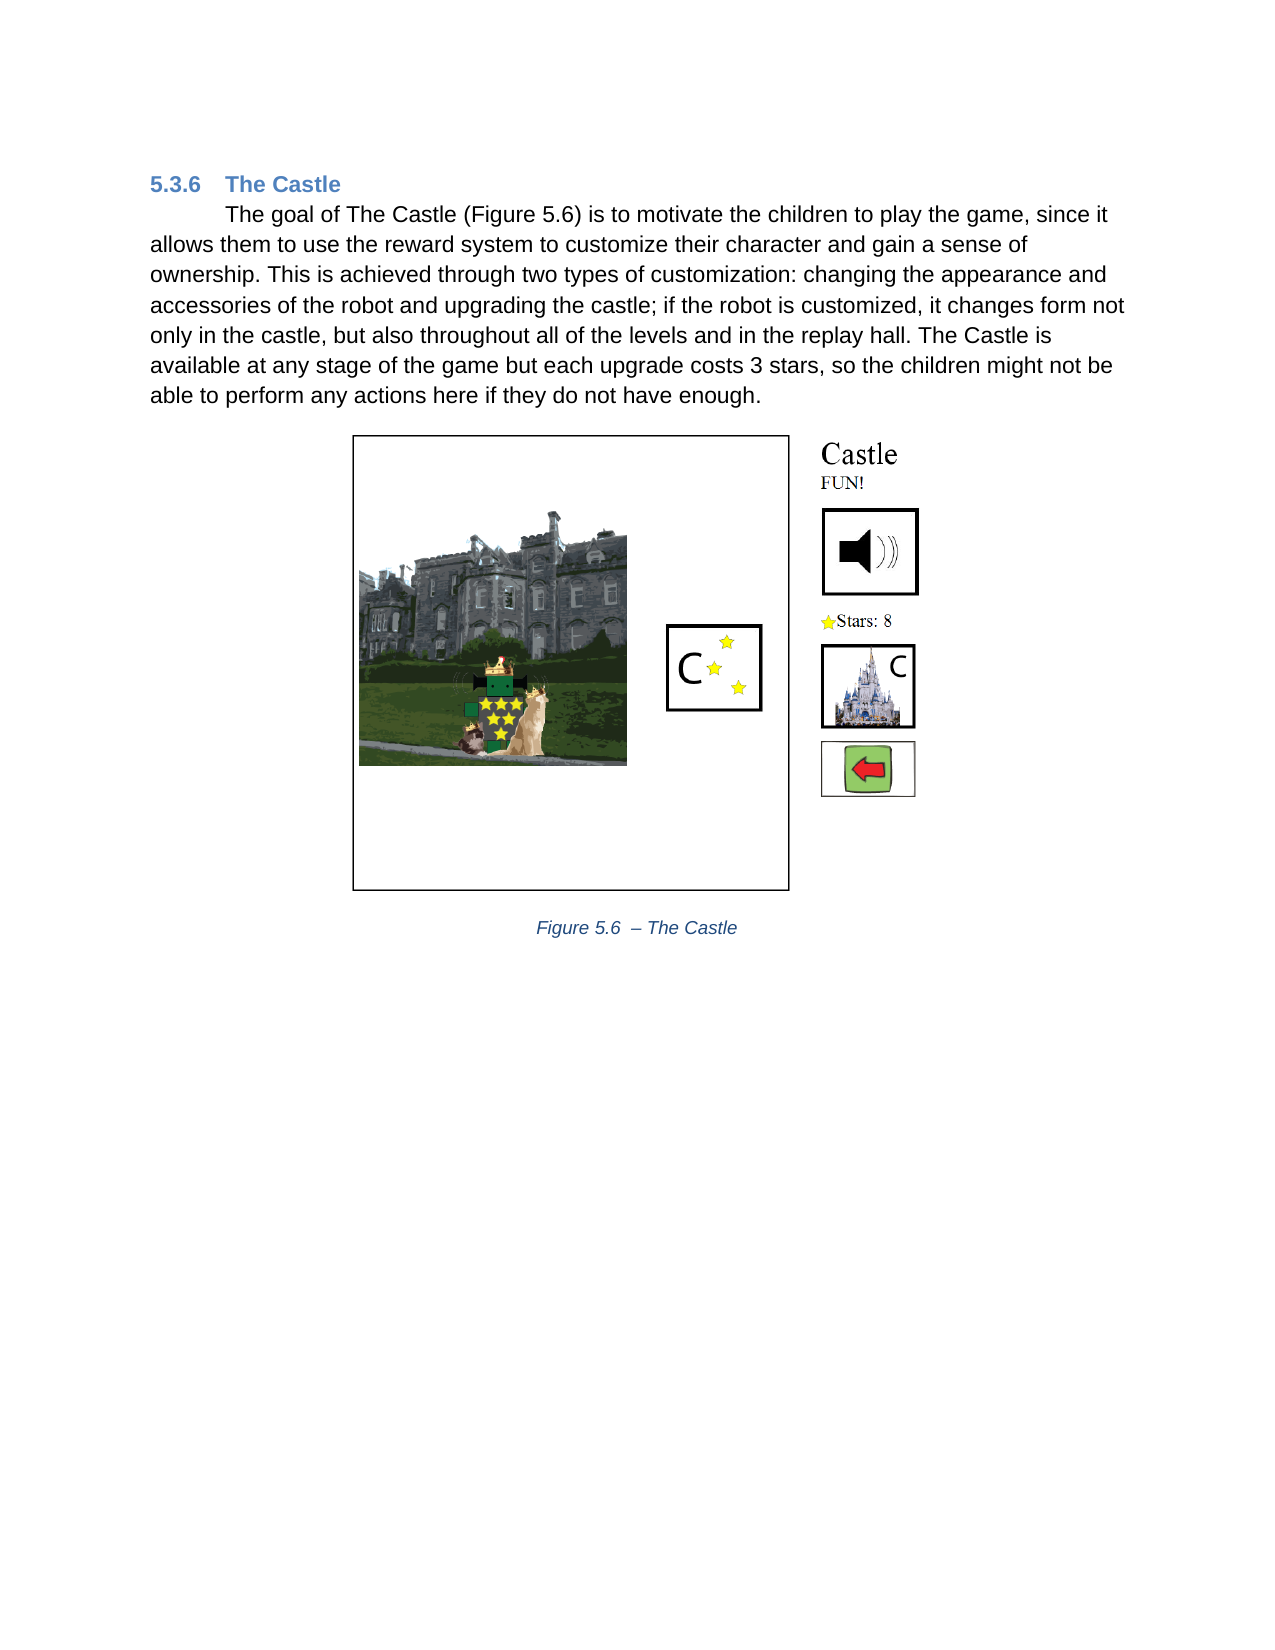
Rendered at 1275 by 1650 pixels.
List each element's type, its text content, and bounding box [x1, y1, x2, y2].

subtitle The Castle [150, 171, 1125, 197]
text The goal of The Castle (Figure 5.6) is to motivate the children to play the game, since it allows them to use the reward system to customize their character and gain a sense of ownership. This is achieved through two types of customization: changing the appearance and accessories of the robot and upgrading the castle; if the robot is customized, it changes form not only in the castle, but also throughout all of the levels and in the replay hall. The Castle is available at any stage of the game but each upgrade costs 3 stars, so the children might not be able to perform any actions here if they do not have enough. [150, 201, 1125, 409]
picture [351, 433, 924, 893]
